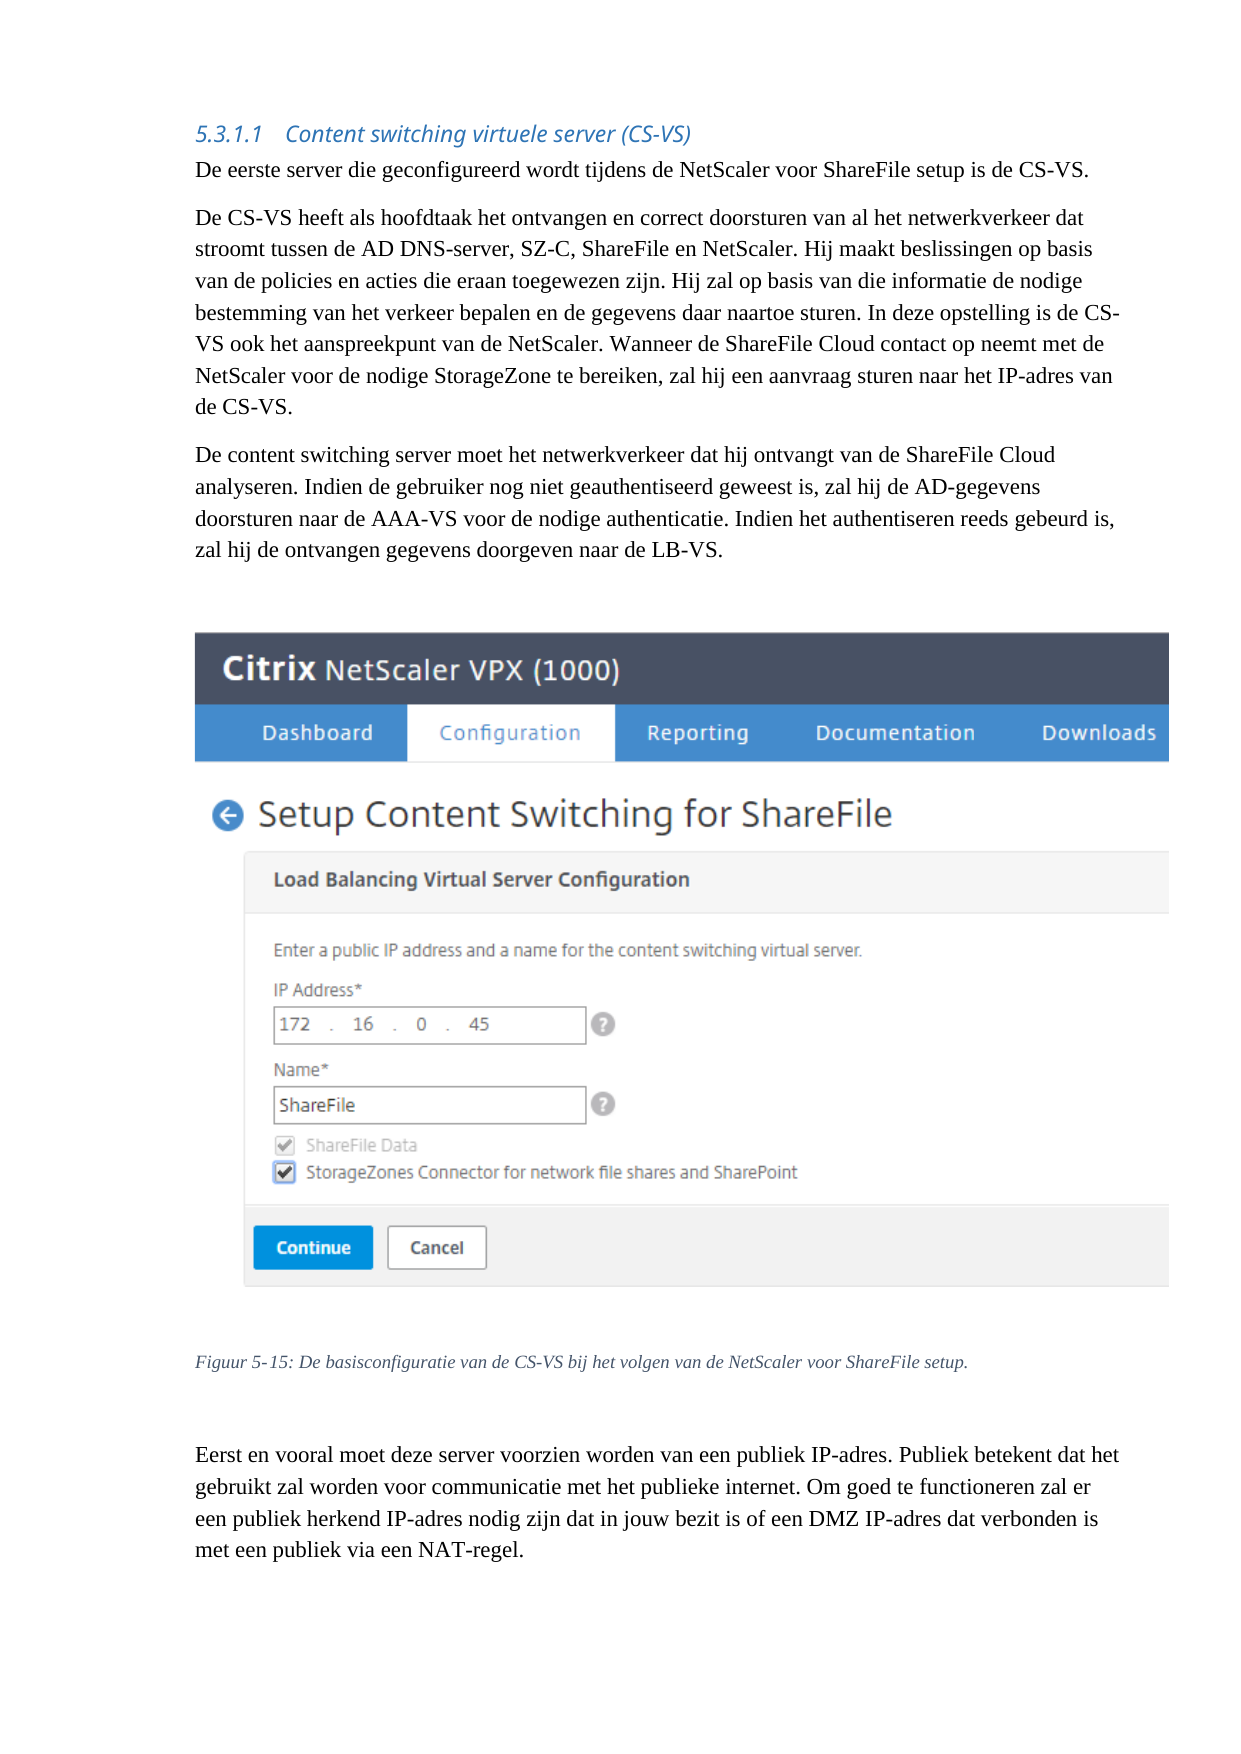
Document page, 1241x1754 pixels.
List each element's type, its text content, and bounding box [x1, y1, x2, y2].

picture [194, 632, 1169, 1287]
text De CS-VS heeft als hoofdtaak het ontvangen en correct doorsturen van al het netwerkverkeer dat stroomt tussen de AD DNS-server, SZ-C, ShareFile en NetScaler. Hij maakt beslissingen op basis van de policies en acties die eraan toegewezen zijn. Hij zal op basis van die informatie de nodige bestemming van het verkeer bepalen en de gegevens daar naartoe sturen. In deze opstelling is de CS-VS ook het aanspreekpunt van de NetScaler. Wanneer de ShareFile Cloud contact op neemt met de NetScaler voor de nodige StorageZone te bereiken, zal hij een aanvraag sturen naar het IP-adres van de CS-VS. [195, 204, 1122, 419]
text Eerst en vooral moet deze server voorzien worden van een publiek IP-adres. Publiek betekent dat het gebruikt zal worden voor communicatie met het publieke internet. Om goed te functioneren zal er een publiek herkend IP-adres nodig zijn dat in jouw bezit is of een DMZ IP-adres dat verbonden is met een publiek via een NAT-regel. [195, 1442, 1122, 1563]
text De content switching server moet het netwerkverkeer dat hij ontvangt van de ShareFile Cloud analyseren. Indien de gebruiker nog niet geauthentiseerd geweest is, zal hij de AD-gegevens doorsturen naar de AAA-VS voor de nodige authenticatie. Indien het authentiseren reeds gebeurd is, zal hij de ontvangen gegevens doorgeven naar de LB-VS. [195, 441, 1122, 562]
text De eerste server die geconfigureerd wordt tijdens de NetScaler voor ShareFile setup is de CS-VS. [195, 156, 1122, 182]
subtitle Content switching virtuele server (CS-VS) [195, 118, 1122, 149]
